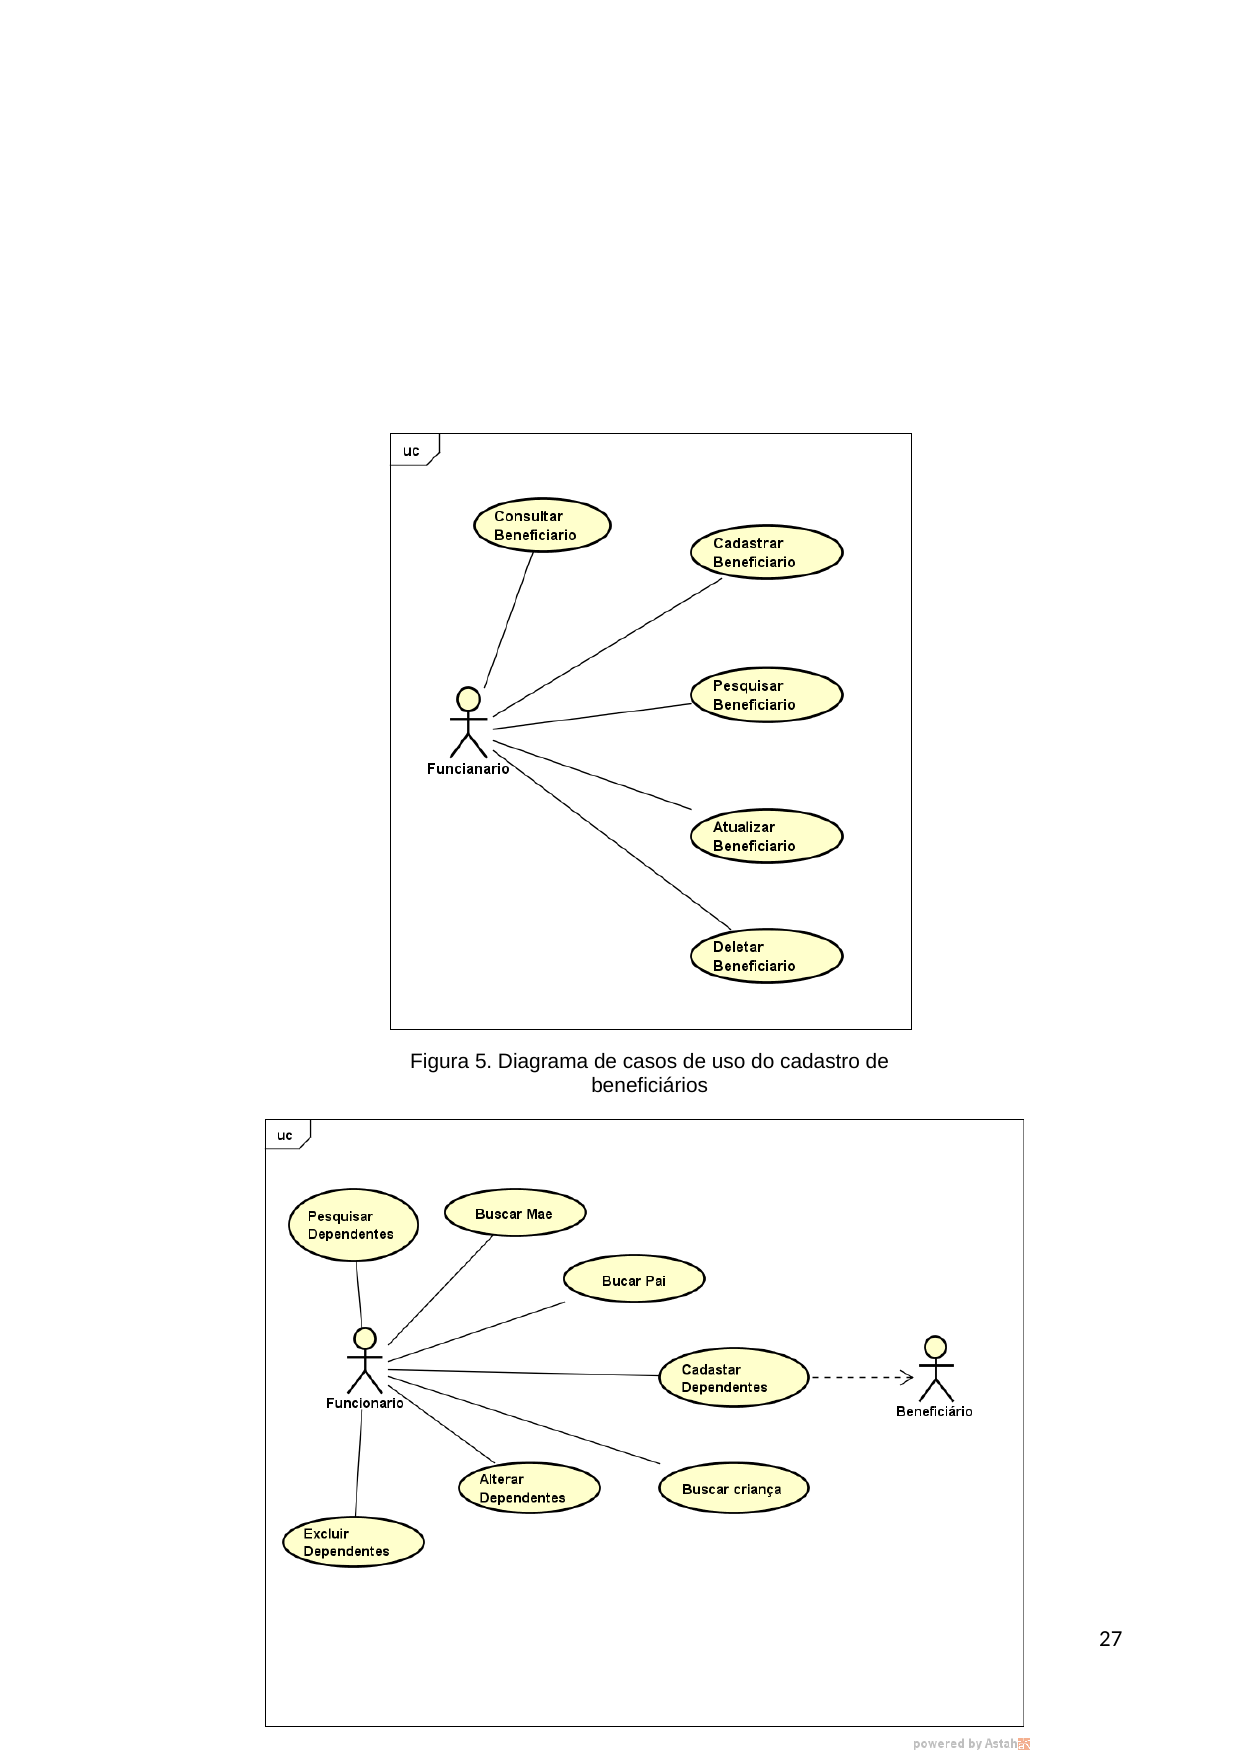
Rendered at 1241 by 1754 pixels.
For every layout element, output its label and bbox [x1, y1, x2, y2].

picture [377, 420, 922, 1040]
picture [253, 1107, 1033, 1754]
